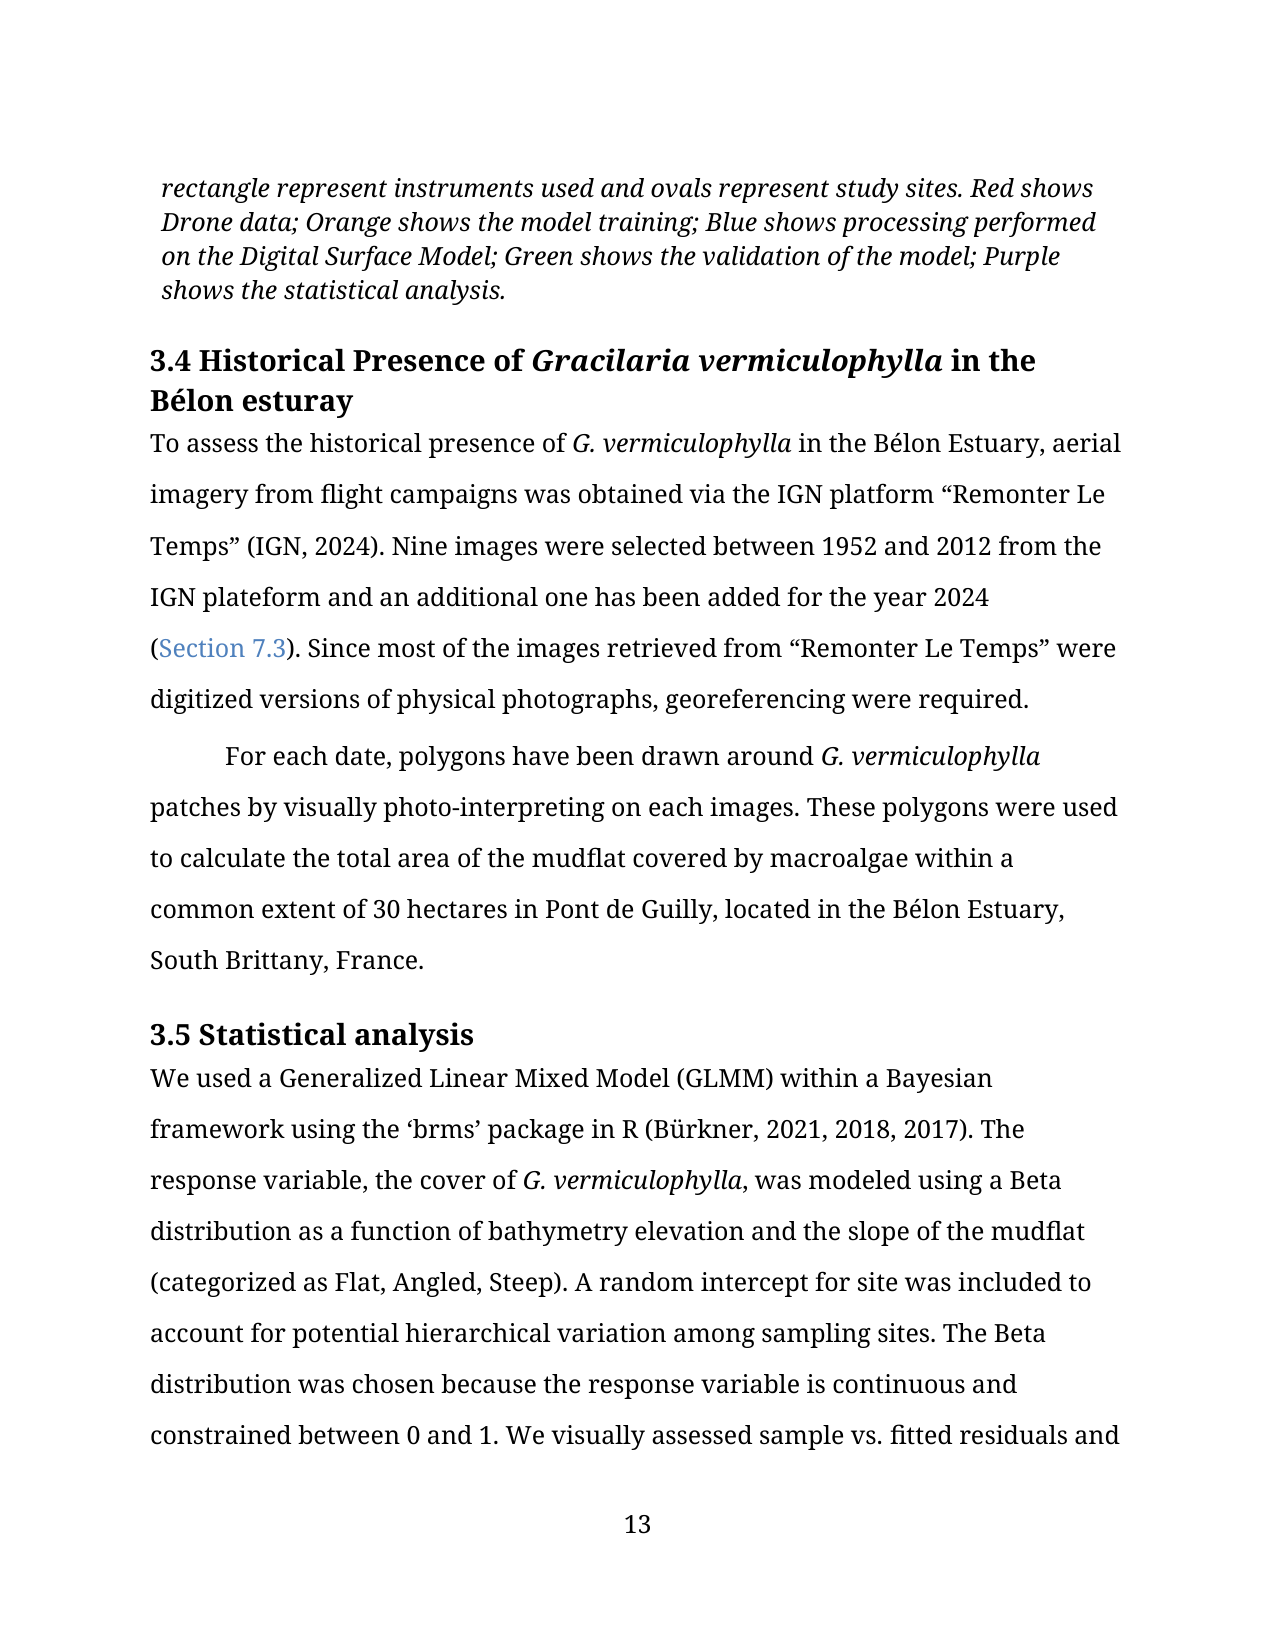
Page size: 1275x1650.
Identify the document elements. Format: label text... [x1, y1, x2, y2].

subtitle 3.4 Historical Presence of Gracilaria vermiculophylla in the Bélon esturay [150, 340, 1125, 420]
text For each date, polygons have been drawn around G. vermiculophylla patches by visually photo-interpreting on each images. These polygons were used to calculate the total area of the mudflat covered by macroalgae within a common extent of 30 hectares in Pont de Guilly, located in the Bélon Estuary, South Brittany, France. [150, 738, 1125, 977]
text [150, 1061, 1125, 1452]
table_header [150, 150, 1125, 319]
subtitle 3.5 Statistical analysis [150, 1014, 1125, 1054]
text To assess the historical presence of G. vermiculophylla in the Bélon Estuary, aerial imagery from flight campaigns was obtained via the IGN platform “Remonter Le Temps” (IGN, 2024). Nine images were selected between 1952 and 2012 from the IGN plateform and an additional one has been added for the year 2024 (Section 7.3). Since most of the images retrieved from “Remonter Le Temps” were digitized versions of physical photographs, georeferencing were required. [150, 426, 1125, 715]
